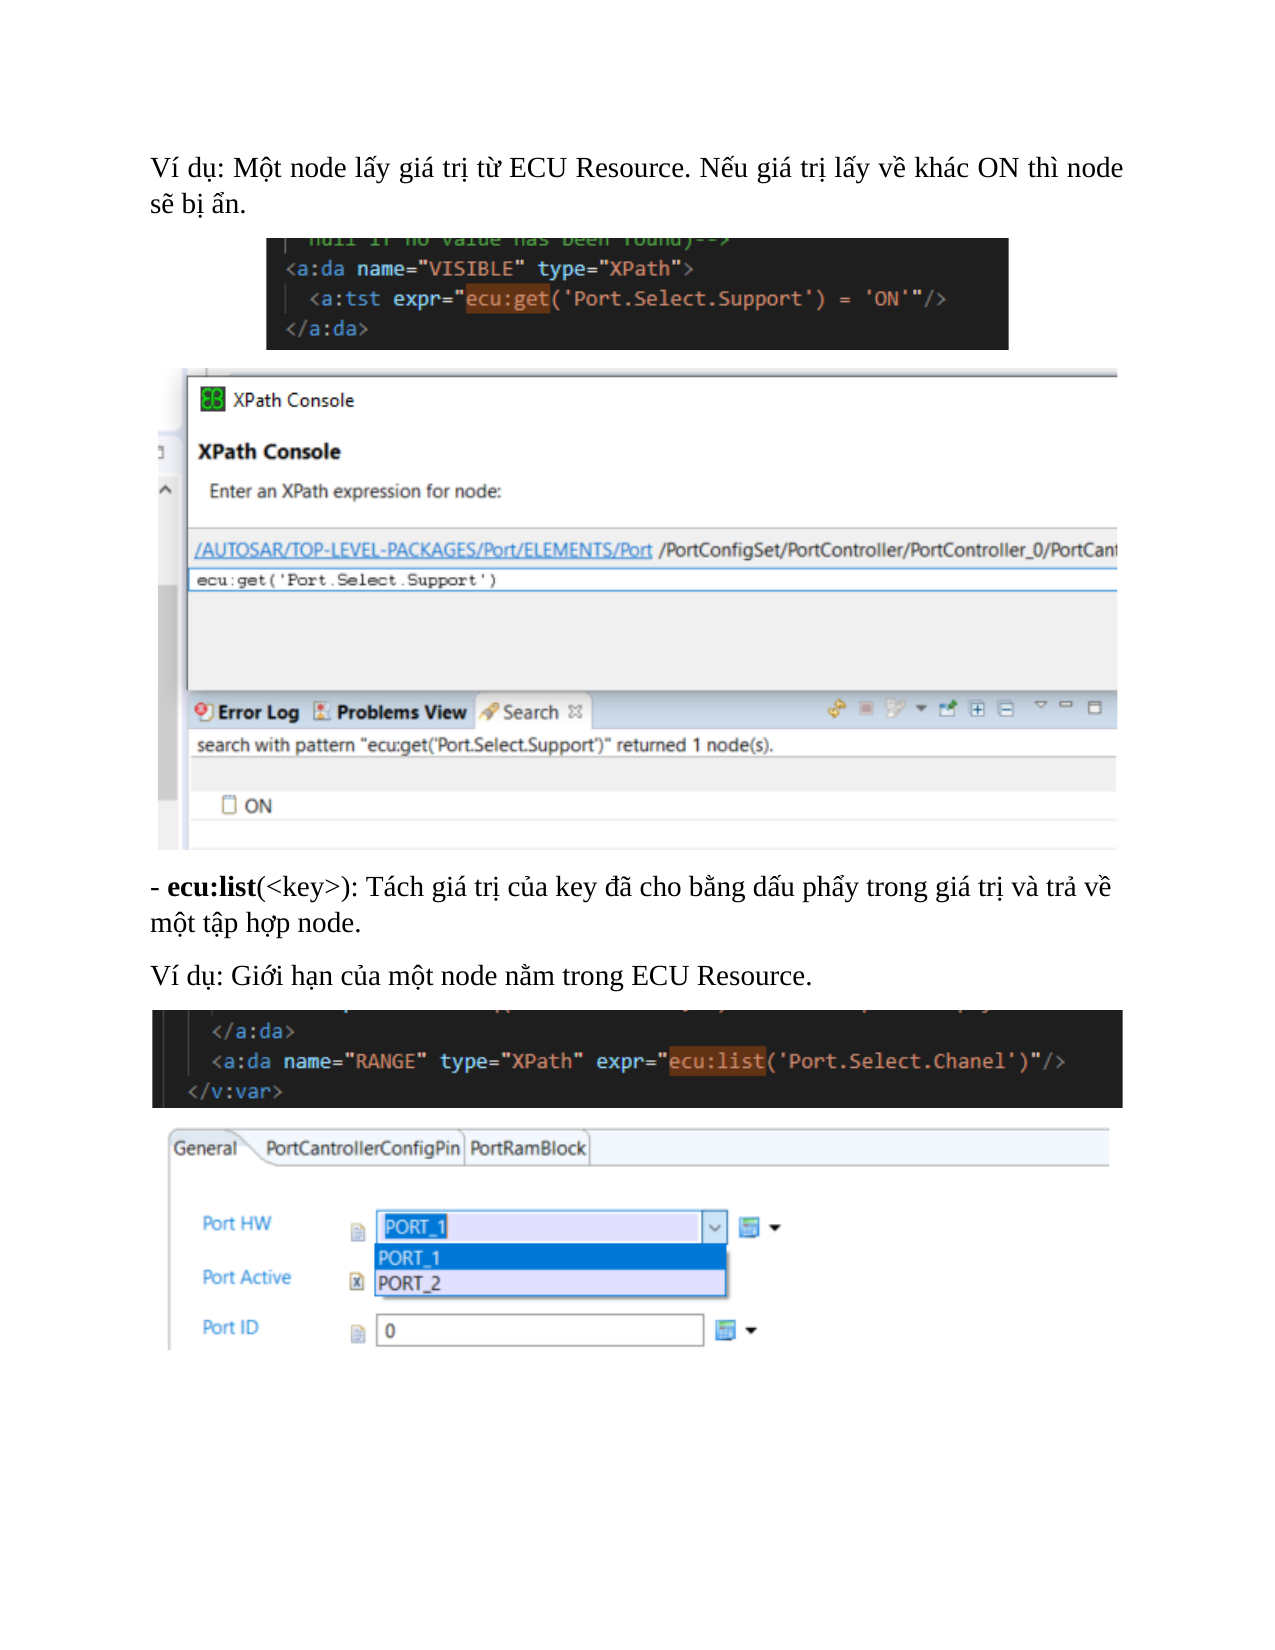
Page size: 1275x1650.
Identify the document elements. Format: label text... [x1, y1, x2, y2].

picture [266, 238, 1009, 350]
text - ecu:list(<key>): Tách giá trị của key đã cho bằng dấu phẩy trong giá trị và trả về một tập hợp node. [150, 869, 1125, 938]
picture [157, 368, 1118, 850]
text Ví dụ: Giới hạn của một node nằm trong ECU Resource. [150, 958, 1125, 991]
picture [165, 1126, 1110, 1350]
picture [152, 1010, 1123, 1108]
text Ví dụ: Một node lấy giá trị từ ECU Resource. Nếu giá trị lấy về khác ON thì node sẽ bị ẩn. [150, 150, 1125, 220]
